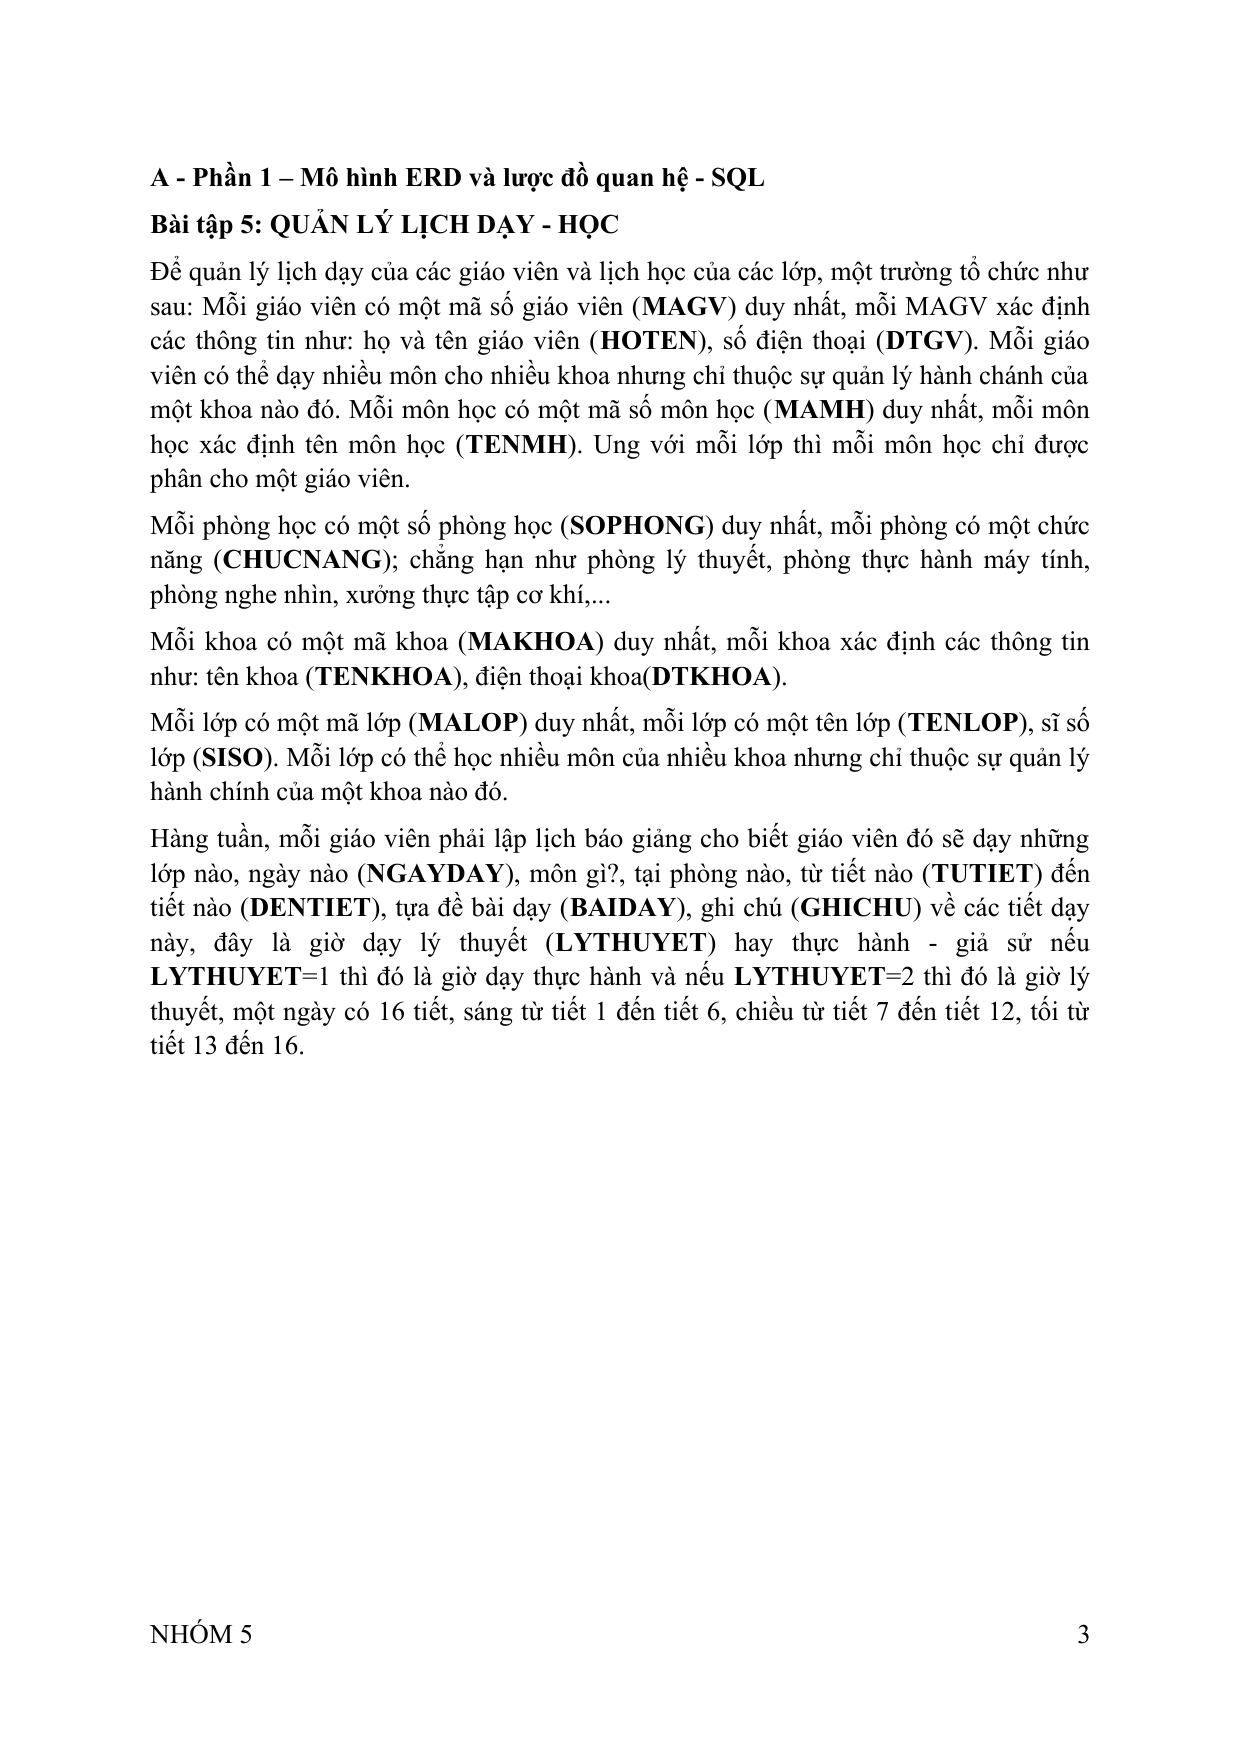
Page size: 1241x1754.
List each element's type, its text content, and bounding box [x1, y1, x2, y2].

subtitle A - Phần 1 – Mô hình ERD và lược đồ quan hệ - SQL [150, 162, 1090, 192]
text Để quản lý lịch dạy của các giáo viên và lịch học của các lớp, một trường tổ chức như sau: Mỗi giáo viên có một mã số giáo viên (MAGV) duy nhất, mỗi MAGV xác định các thông tin như: họ và tên giáo viên (HOTEN), số điện thoại (DTGV). Mỗi giáo viên có thể dạy nhiều môn cho nhiều khoa nhưng chỉ thuộc sự quản lý hành chánh của một khoa nào đó. Mỗi môn học có một mã số môn học (MAMH) duy nhất, mỗi môn học xác định tên môn học (TENMH). Ung với mỗi lớp thì mỗi môn học chỉ được phân cho một giáo viên. [150, 256, 1090, 493]
text Mỗi khoa có một mã khoa (MAKHOA) duy nhất, mỗi khoa xác định các thông tin như: tên khoa (TENKHOA), điện thoại khoa(DTKHOA). [150, 626, 1090, 691]
text Bài tập 5: QUẢN LÝ LỊCH DẠY - HỌC [150, 209, 1090, 239]
text Mỗi phòng học có một số phòng học (SOPHONG) duy nhất, mỗi phòng có một chức năng (CHUCNANG); chẳng hạn như phòng lý thuyết, phòng thực hành máy tính, phòng nghe nhìn, xưởng thực tập cơ khí,... [150, 510, 1090, 609]
text Hàng tuần, mỗi giáo viên phải lập lịch báo giảng cho biết giáo viên đó sẽ dạy những lớp nào, ngày nào (NGAYDAY), môn gì?, tại phòng nào, từ tiết nào (TUTIET) đến tiết nào (DENTIET), tựa đề bài dạy (BAIDAY), ghi chú (GHICHU) về các tiết dạy này, đây là giờ dạy lý thuyết (LYTHUYET) hay thực hành - giả sử nếu LYTHUYET=1 thì đó là giờ dạy thực hành và nếu LYTHUYET=2 thì đó là giờ lý thuyết, một ngày có 16 tiết, sáng từ tiết 1 đến tiết 6, chiều từ tiết 7 đến tiết 12, tối từ tiết 13 đến 16. [150, 824, 1090, 1061]
text Mỗi lớp có một mã lớp (MALOP) duy nhất, mỗi lớp có một tên lớp (TENLOP), sĩ số lớp (SISO). Mỗi lớp có thể học nhiều môn của nhiều khoa nhưng chỉ thuộc sự quản lý hành chính của một khoa nào đó. [150, 708, 1090, 807]
